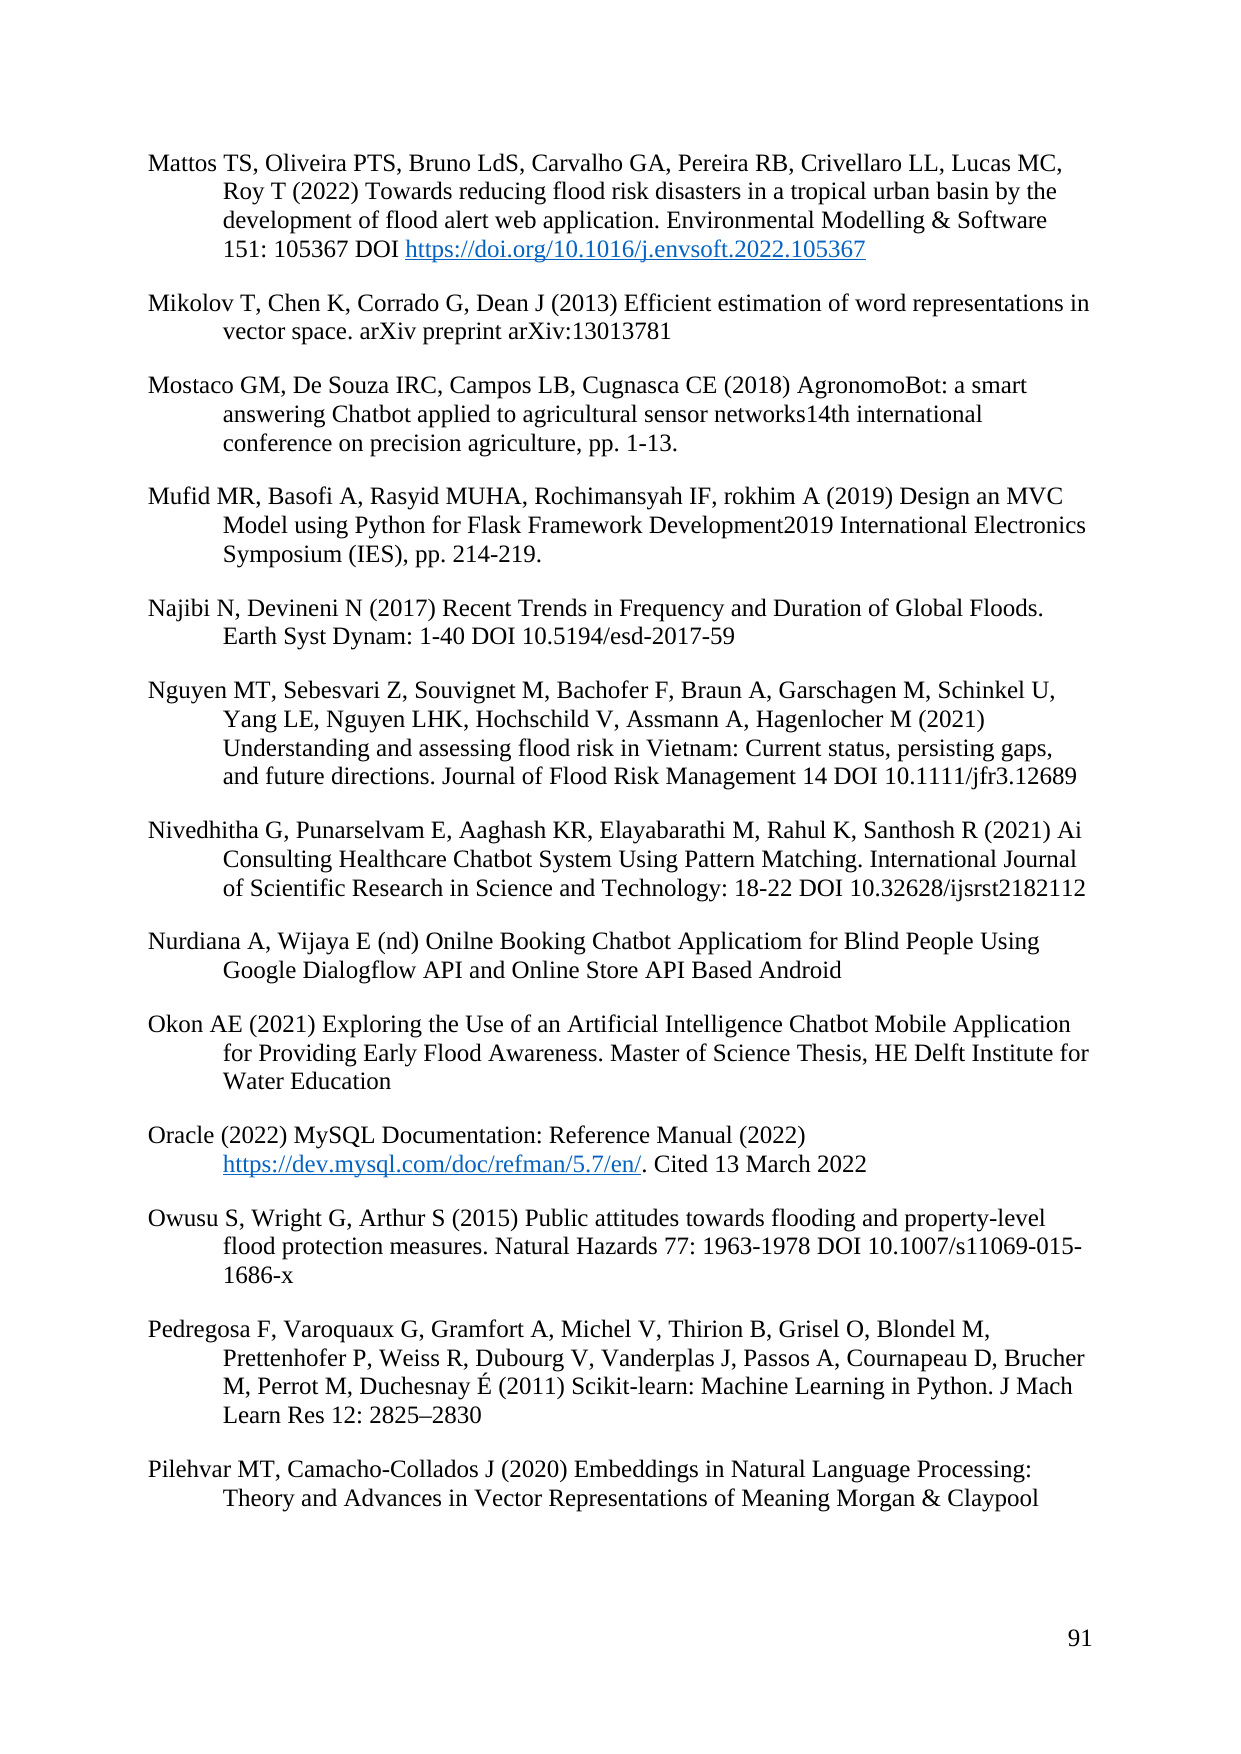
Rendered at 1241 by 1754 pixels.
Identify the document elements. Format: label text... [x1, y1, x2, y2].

text Oracle (2022) MySQL Documentation: Reference Manual (2022) https://dev.mysql.com/doc/refman/5.7/en/. Cited 13 March 2022 [148, 1120, 1093, 1178]
text Pedregosa F, Varoquaux G, Gramfort A, Michel V, Thirion B, Grisel O, Blondel M, Prettenhofer P, Weiss R, Dubourg V, Vanderplas J, Passos A, Cournapeau D, Brucher M, Perrot M, Duchesnay É (2011) Scikit-learn: Machine Learning in Python. J Mach Learn Res 12: 2825–2830 [148, 1314, 1093, 1429]
text Owusu S, Wright G, Arthur S (2015) Public attitudes towards flooding and property-level flood protection measures. Natural Hazards 77: 1963-1978 DOI 10.1007/s11069-015-1686-x [148, 1203, 1093, 1289]
text Okon AE (2021) Exploring the Use of an Artificial Intelligence Chatbot Mobile Application for Providing Early Flood Awareness. Master of Science Thesis, HE Delft Institute for Water Education [148, 1009, 1093, 1095]
text Nguyen MT, Sebesvari Z, Souvignet M, Bachofer F, Braun A, Garschagen M, Schinkel U, Yang LE, Nguyen LHK, Hochschild V, Assmann A, Hagenlocher M (2021) Understanding and assessing flood risk in Vietnam: Current status, persisting gaps, and future directions. Journal of Flood Risk Management 14 DOI 10.1111/jfr3.12689 [148, 675, 1093, 790]
text Najibi N, Devineni N (2017) Recent Trends in Frequency and Duration of Global Floods. Earth Syst Dynam: 1-40 DOI 10.5194/esd-2017-59 [148, 593, 1093, 650]
text Pilehvar MT, Camacho-Collados J (2020) Embeddings in Natural Language Processing: Theory and Advances in Vector Representations of Meaning Morgan & Claypool [148, 1454, 1093, 1511]
text Nivedhitha G, Punarselvam E, Aaghash KR, Elayabarathi M, Rahul K, Santhosh R (2021) Ai Consulting Healthcare Chatbot System Using Pattern Matching. International Journal of Scientific Research in Science and Technology: 18-22 DOI 10.32628/ijsrst2182112 [148, 815, 1093, 901]
text Nurdiana A, Wijaya E (nd) Onilne Booking Chatbot Applicatiom for Blind People Using Google Dialogflow API and Online Store API Based Android [148, 926, 1093, 984]
text Mufid MR, Basofi A, Rasyid MUHA, Rochimansyah IF, rokhim A (2019) Design an MVC Model using Python for Flask Framework Development2019 International Electronics Symposium (IES), pp. 214-219. [148, 481, 1093, 568]
text Mostaco GM, De Souza IRC, Campos LB, Cugnasca CE (2018) AgronomoBot: a smart answering Chatbot applied to agricultural sensor networks14th international conference on precision agriculture, pp. 1-13. [148, 370, 1093, 456]
text Mattos TS, Oliveira PTS, Bruno LdS, Carvalho GA, Pereira RB, Crivellaro LL, Lucas MC, Roy T (2022) Towards reducing flood risk disasters in a tropical urban basin by the development of flood alert web application. Environmental Modelling & Software 151: 105367 DOI https://doi.org/10.1016/j.envsoft.2022.105367 [148, 148, 1093, 263]
text Mikolov T, Chen K, Corrado G, Dean J (2013) Efficient estimation of word representations in vector space. arXiv preprint arXiv:13013781 [148, 288, 1093, 345]
